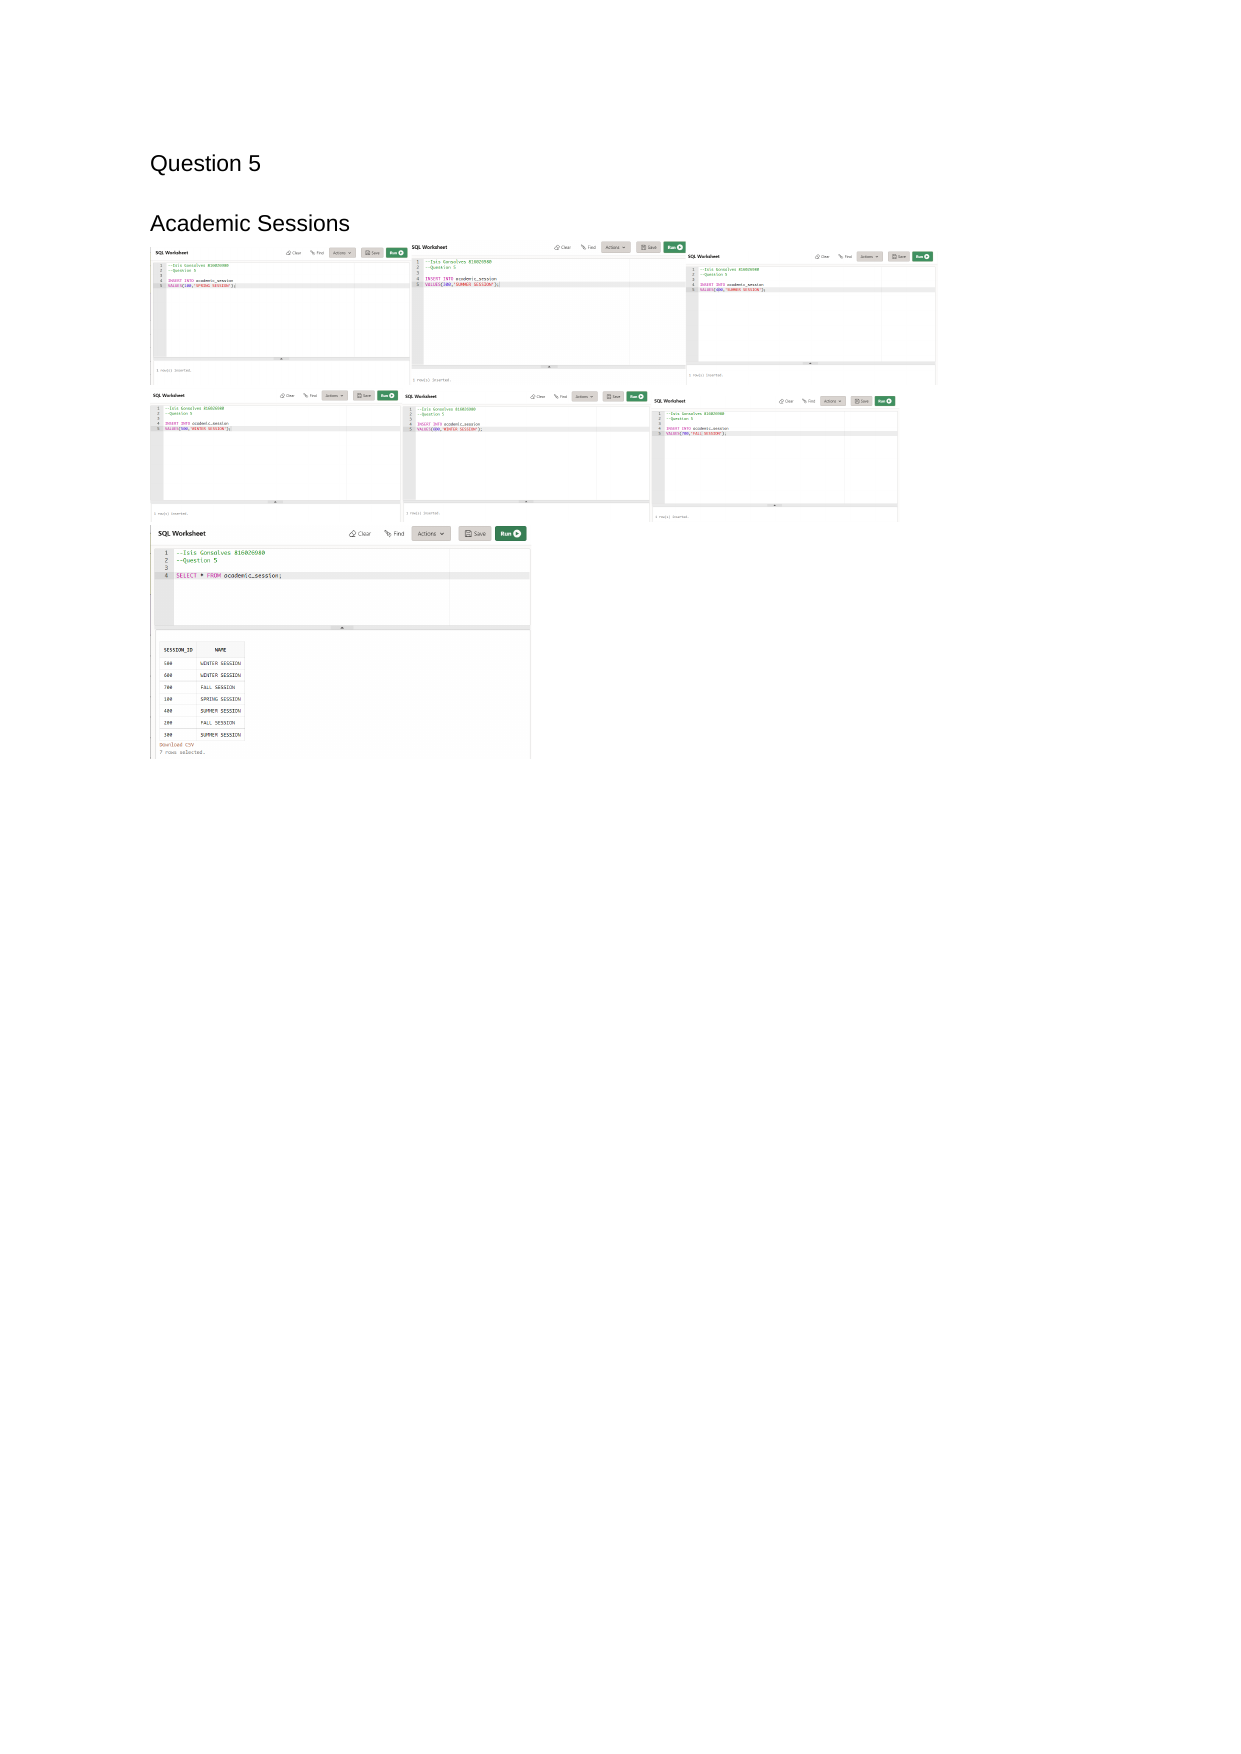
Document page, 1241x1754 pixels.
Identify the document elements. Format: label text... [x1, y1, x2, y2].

text Academic Sessions [150, 210, 1090, 237]
picture [150, 525, 532, 759]
text Question 5 [150, 150, 1090, 176]
picture [150, 388, 900, 522]
picture [150, 240, 938, 385]
